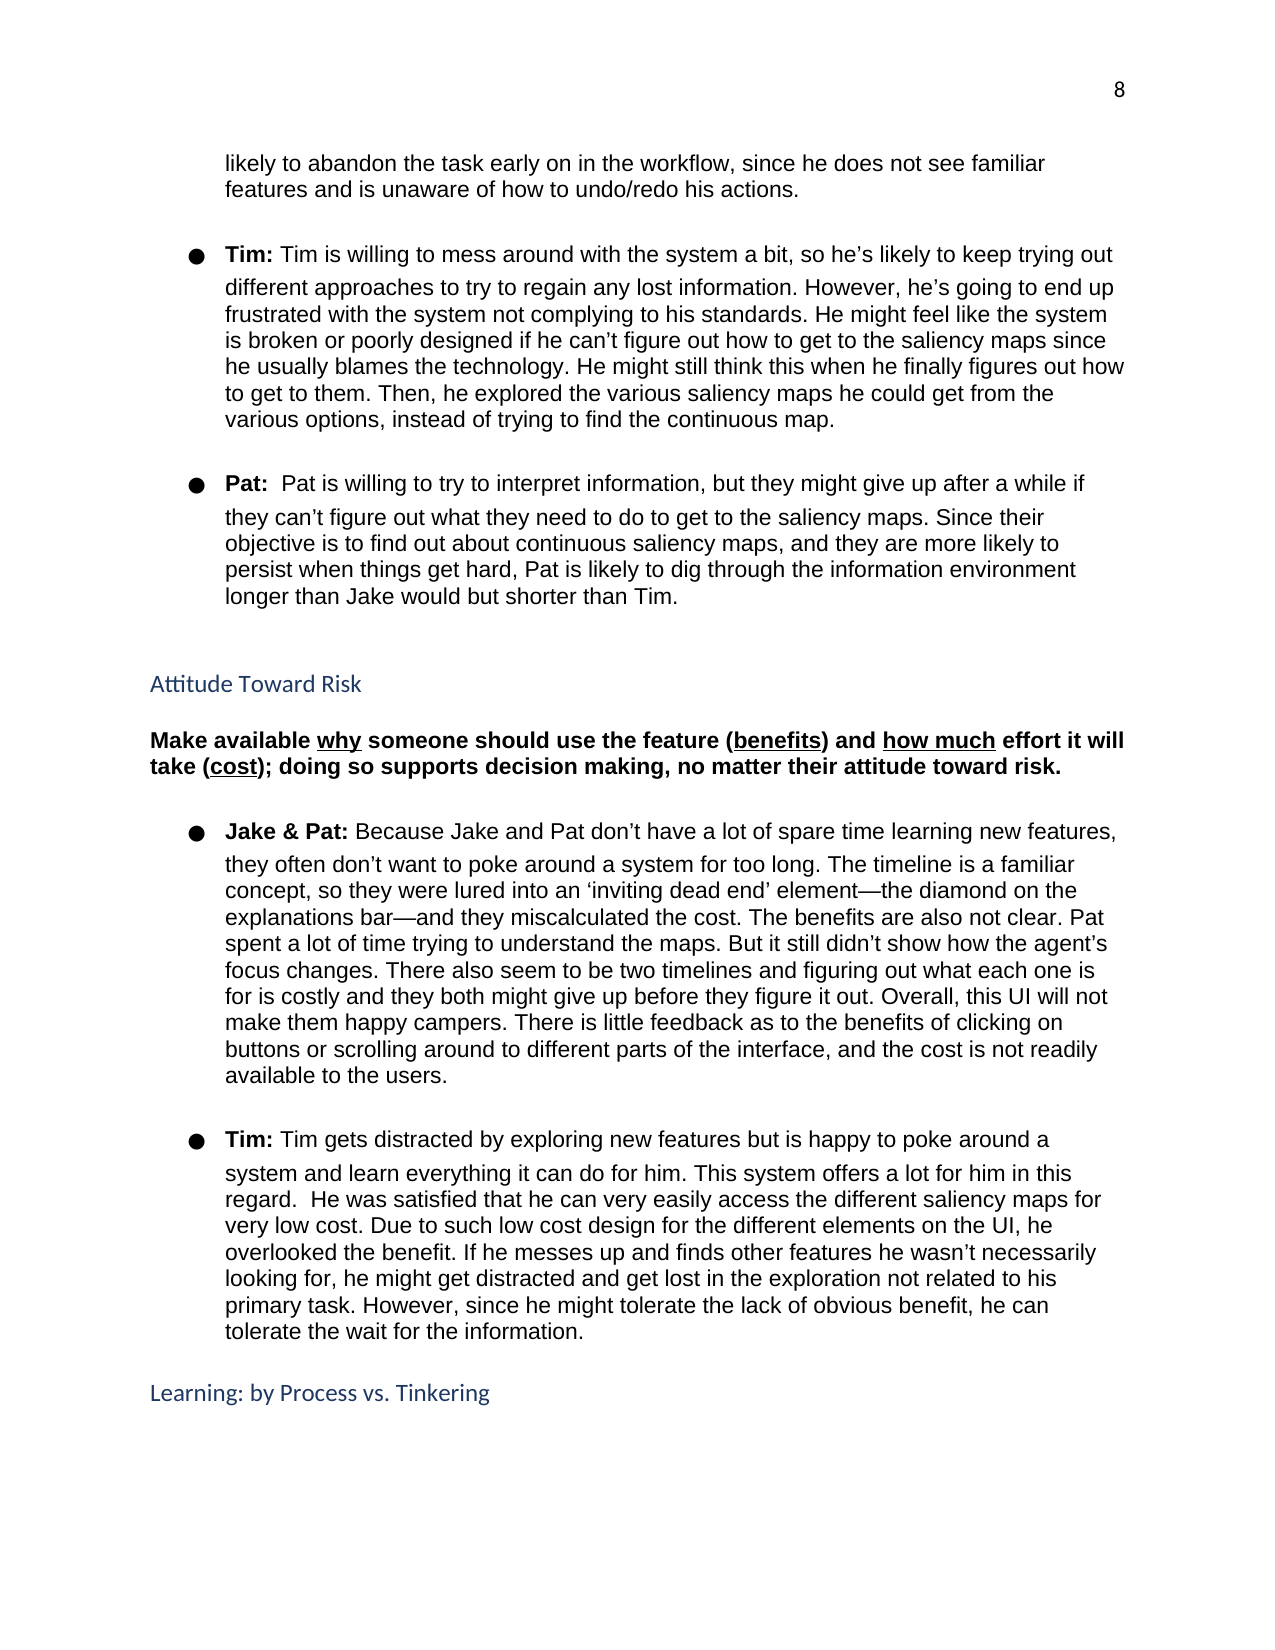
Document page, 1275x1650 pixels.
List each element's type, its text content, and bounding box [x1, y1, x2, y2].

subtitle Attitude Toward Risk [150, 668, 1125, 698]
list Pat: Pat is willing to try to interpret information, but they might give up after a while if they can’t figure out what they need to do to get to the saliency maps. Since their objective is to find out about continuous saliency maps, and they are more likely to persist when things get hard, Pat is likely to dig through the information environment longer than Jake would but shorter than Tim. [187, 461, 1125, 609]
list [187, 150, 1125, 203]
list Tim: Tim is willing to mess around with the system a bit, so he’s likely to keep trying out different approaches to try to regain any lost information. However, he’s going to end up frustrated with the system not complying to his standards. He might feel like the system is broken or poorly designed if he can’t figure out how to get to the saliency maps since he usually blames the technology. He might still think this when he finally figures out how to get to them. Then, he explored the various saliency maps he could get from the various options, instead of trying to find the continuous map. [187, 231, 1125, 432]
subtitle Learning: by Process vs. Tinkering [150, 1377, 1125, 1408]
list Jake & Pat: Because Jake and Pat don’t have a lot of spare time learning new features, they often don’t want to poke around a system for too long. The timeline is a familiar concept, so they were lured into an ‘inviting dead end’ element—the diamond on the explanations bar—and they miscalculated the cost. The benefits are also not clear. Pat spent a lot of time trying to understand the maps. But it still didn’t show how the agent’s focus changes. There also seem to be two timelines and figuring out what each one is for is costly and they both might give up before they figure it out. Overall, this UI will not make them happy campers. There is little feedback as to the benefits of clicking on buttons or scrolling around to different parts of the interface, and the cost is not readily available to the users. [187, 808, 1125, 1088]
list Tim: Tim gets distracted by exploring new features but is happy to poke around a system and learn everything it can do for him. This system offers a lot for him in this regard. He was satisfied that he can very easily access the different saliency maps for very low cost. Due to such low cost design for the different elements on the UI, he overlooked the benefit. If he messes up and finds other features he wasn’t necessarily looking for, he might get distracted and get lost in the exploration not related to his primary task. However, since he might tolerate the lack of obvious benefit, he can tolerate the wait for the information. [187, 1117, 1125, 1344]
text Make available why someone should use the feature (benefits) and how much effort it will take (cost); doing so supports decision making, no matter their attitude toward risk. [150, 727, 1125, 780]
